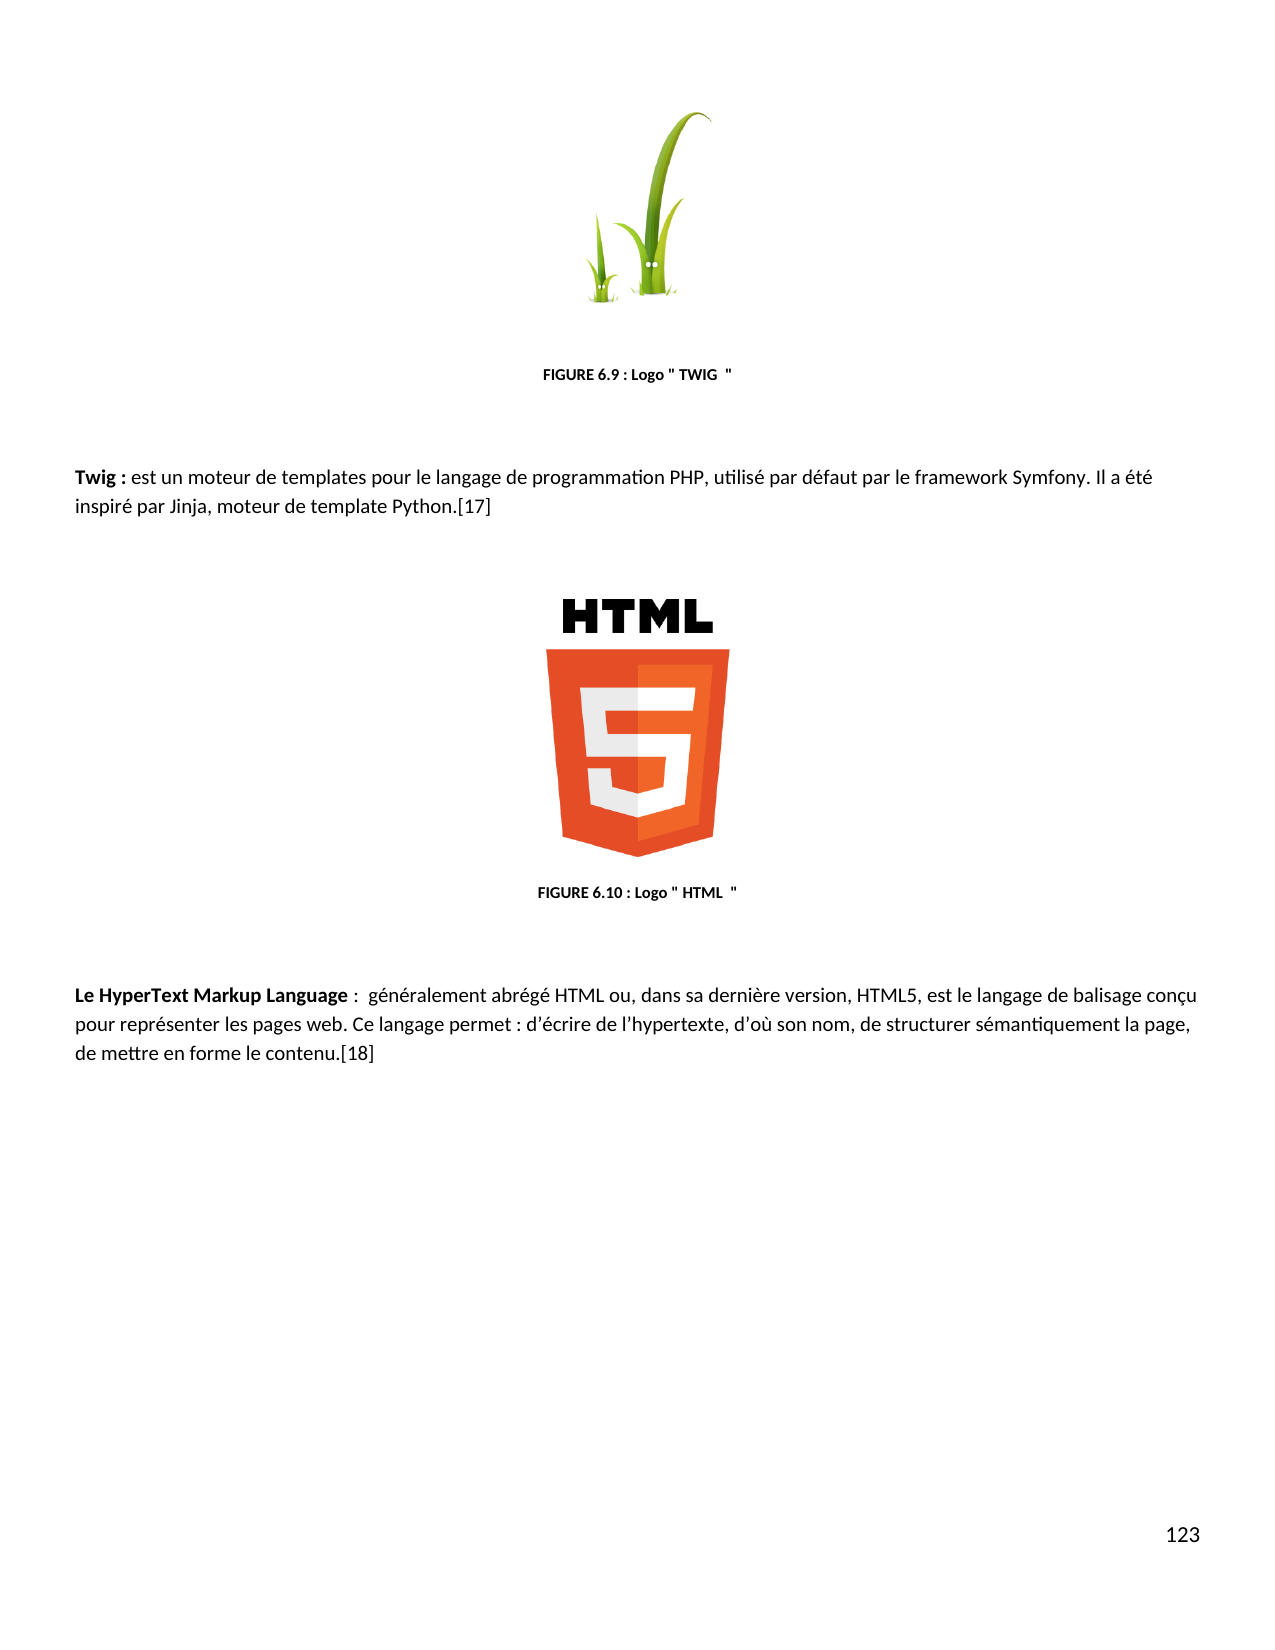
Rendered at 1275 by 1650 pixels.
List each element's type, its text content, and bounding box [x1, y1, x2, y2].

picture [516, 75, 759, 339]
text FIGURE 6.9 : Logo " TWIG " [75, 364, 1200, 384]
picture [508, 599, 767, 857]
text Twig : est un moteur de templates pour le langage de programmation PHP, utilisé par défaut par le framework Symfony. Il a été inspiré par Jinja, moteur de template Python.[17] [75, 464, 1200, 519]
text FIGURE 6.10 : Logo " HTML " [75, 882, 1200, 902]
text Le HyperText Markup Language : généralement abrégé HTML ou, dans sa dernière version, HTML5, est le langage de balisage conçu pour représenter les pages web. Ce langage permet : d’écrire de l’hypertexte, d’où son nom, de structurer sémantiquement la page, de mettre en forme le contenu.[18] [75, 982, 1200, 1066]
